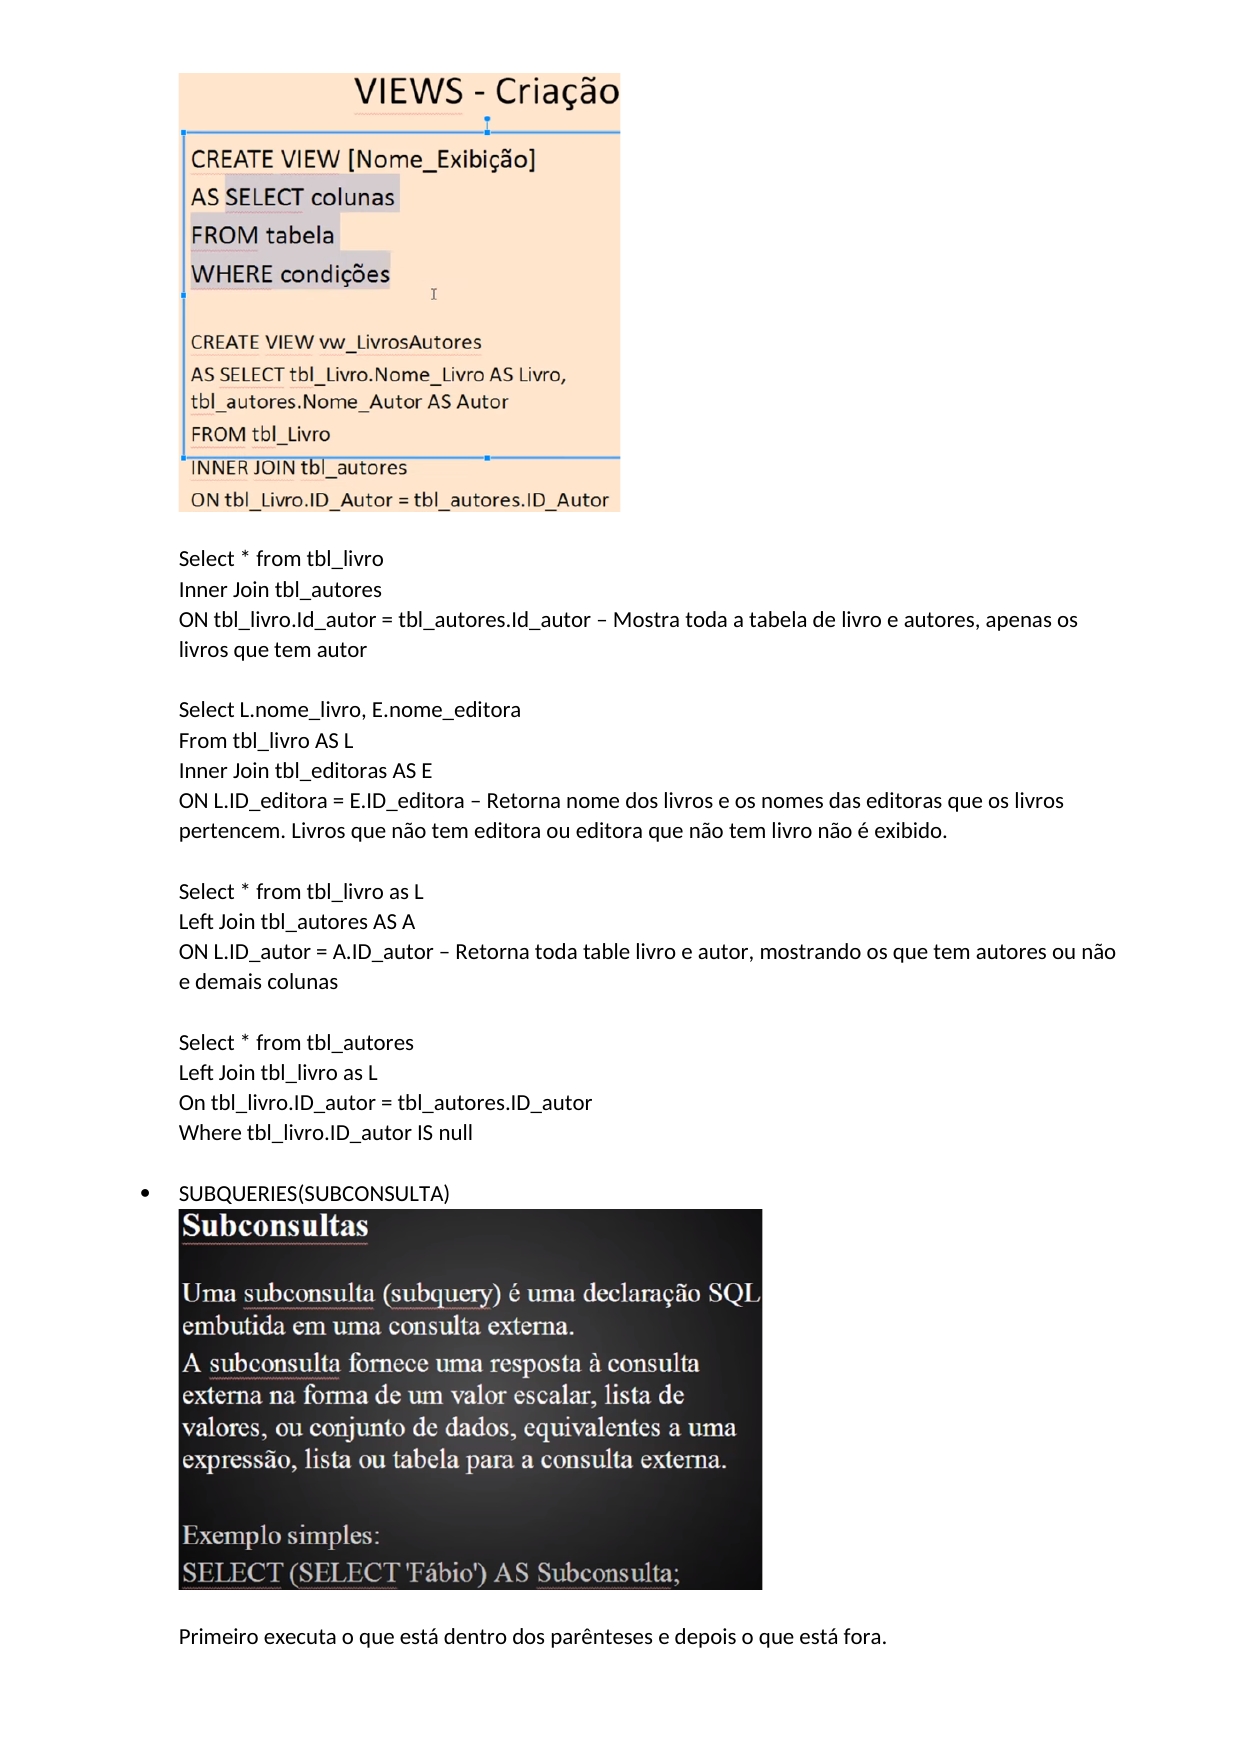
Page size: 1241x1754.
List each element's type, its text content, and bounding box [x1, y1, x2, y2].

list SUBQUERIES(SUBCONSULTA) [141, 1179, 1122, 1207]
list Select * from tbl_autores [178, 1028, 1122, 1056]
picture [178, 73, 621, 512]
list Select * from tbl_livro as L [178, 877, 1122, 905]
list Inner Join tbl_editoras AS E [178, 756, 1122, 784]
list Where tbl_livro.ID_autor IS null [178, 1118, 1122, 1146]
list Primeiro executa o que está dentro dos parênteses e depois o que está fora. [178, 1622, 1122, 1650]
list Inner Join tbl_autores [178, 575, 1122, 603]
list ON tbl_livro.Id_autor = tbl_autores.Id_autor – Mostra toda a tabela de livro e autores, apenas os livros que tem autor [178, 605, 1122, 663]
list ON L.ID_autor = A.ID_autor – Retorna toda table livro e autor, mostrando os que tem autores ou não e demais colunas [178, 937, 1122, 995]
list From tbl_livro AS L [178, 726, 1122, 754]
list Select L.nome_livro, E.nome_editora [178, 696, 1122, 723]
list ON L.ID_editora = E.ID_editora – Retorna nome dos livros e os nomes das editoras que os livros pertencem. Livros que não tem editora ou editora que não tem livro não é exibido. [178, 786, 1122, 844]
list Select * from tbl_livro [178, 544, 1122, 572]
list Left Join tbl_livro as L [178, 1058, 1122, 1086]
list Left Join tbl_autores AS A [178, 907, 1122, 935]
list On tbl_livro.ID_autor = tbl_autores.ID_autor [178, 1088, 1122, 1116]
picture [178, 1209, 763, 1590]
